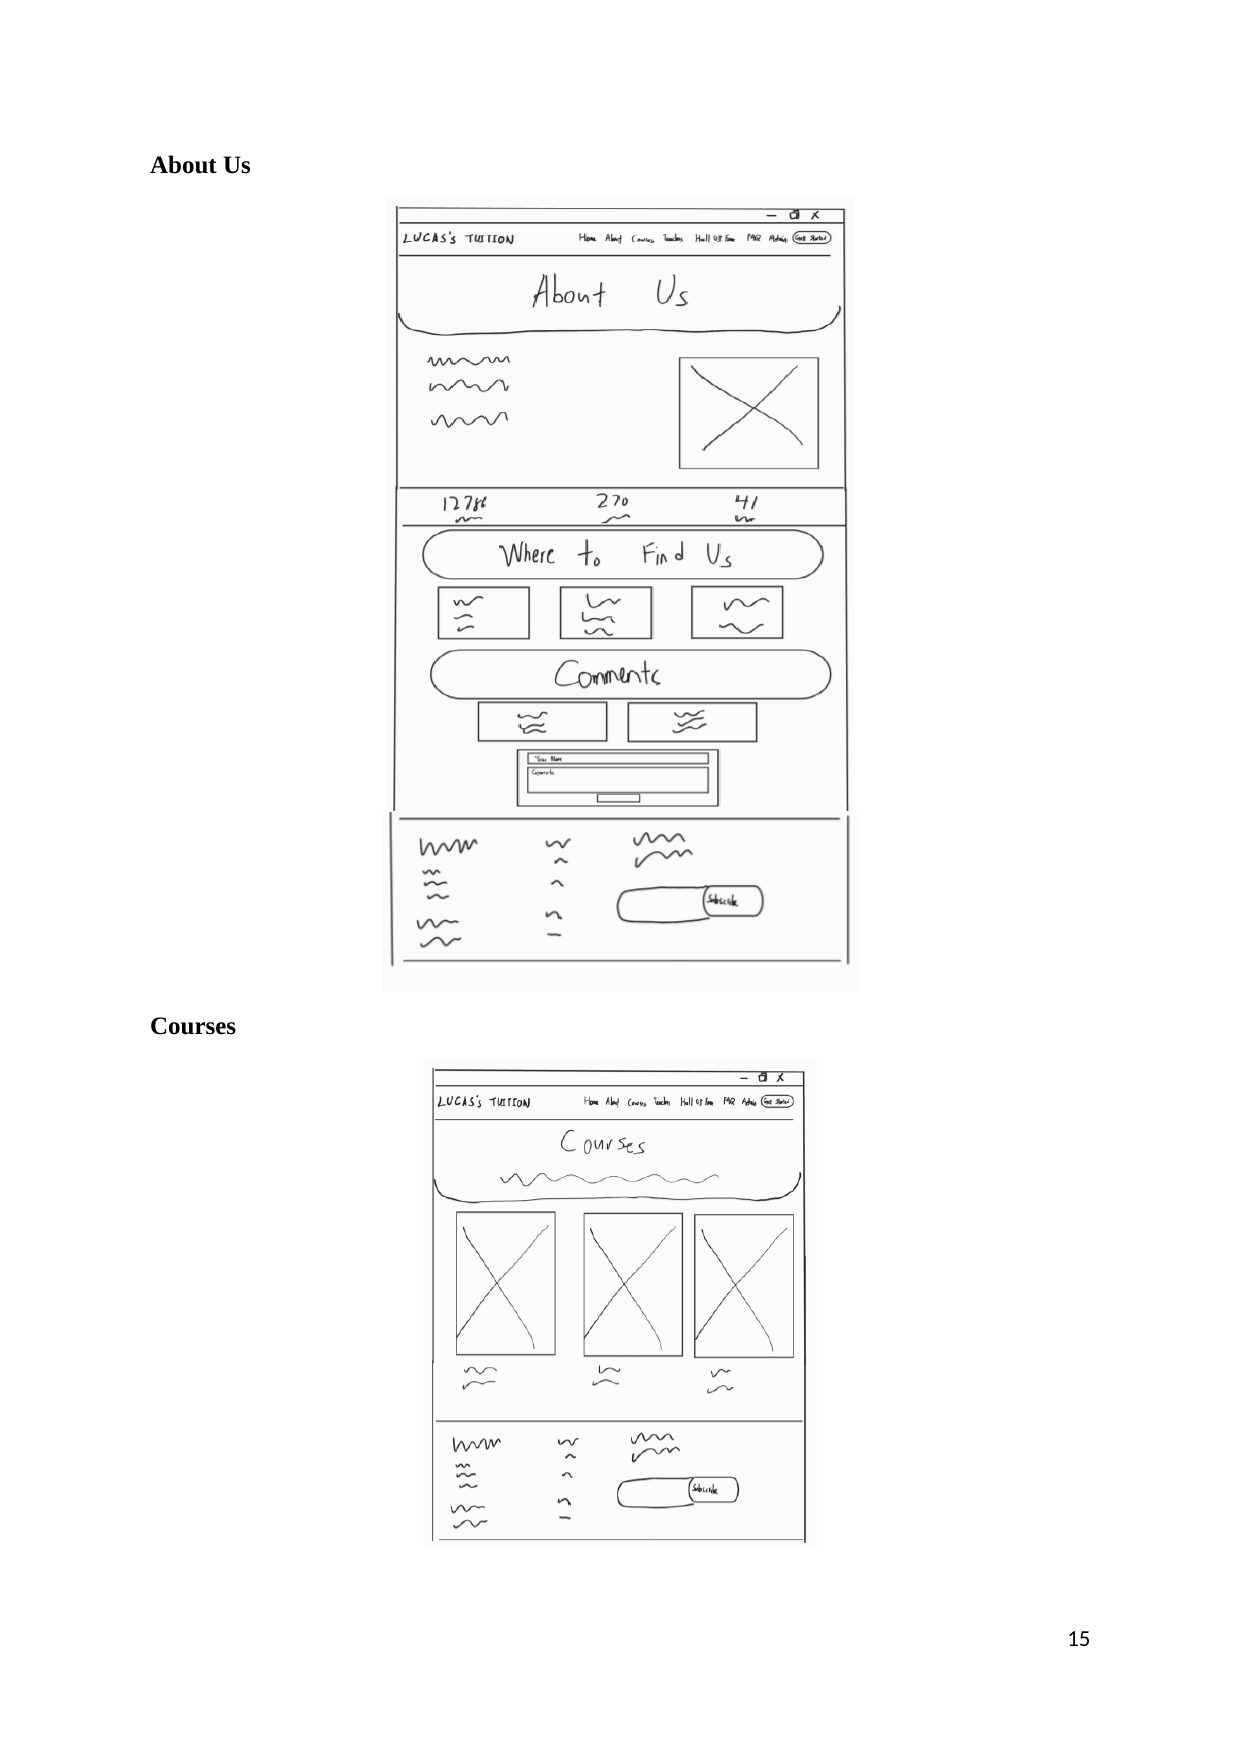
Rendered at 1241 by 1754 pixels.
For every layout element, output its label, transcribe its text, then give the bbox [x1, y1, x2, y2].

text About Us [150, 150, 1090, 179]
picture [382, 812, 859, 992]
picture [385, 197, 855, 811]
text Courses [150, 1011, 1090, 1039]
picture [423, 1058, 817, 1549]
